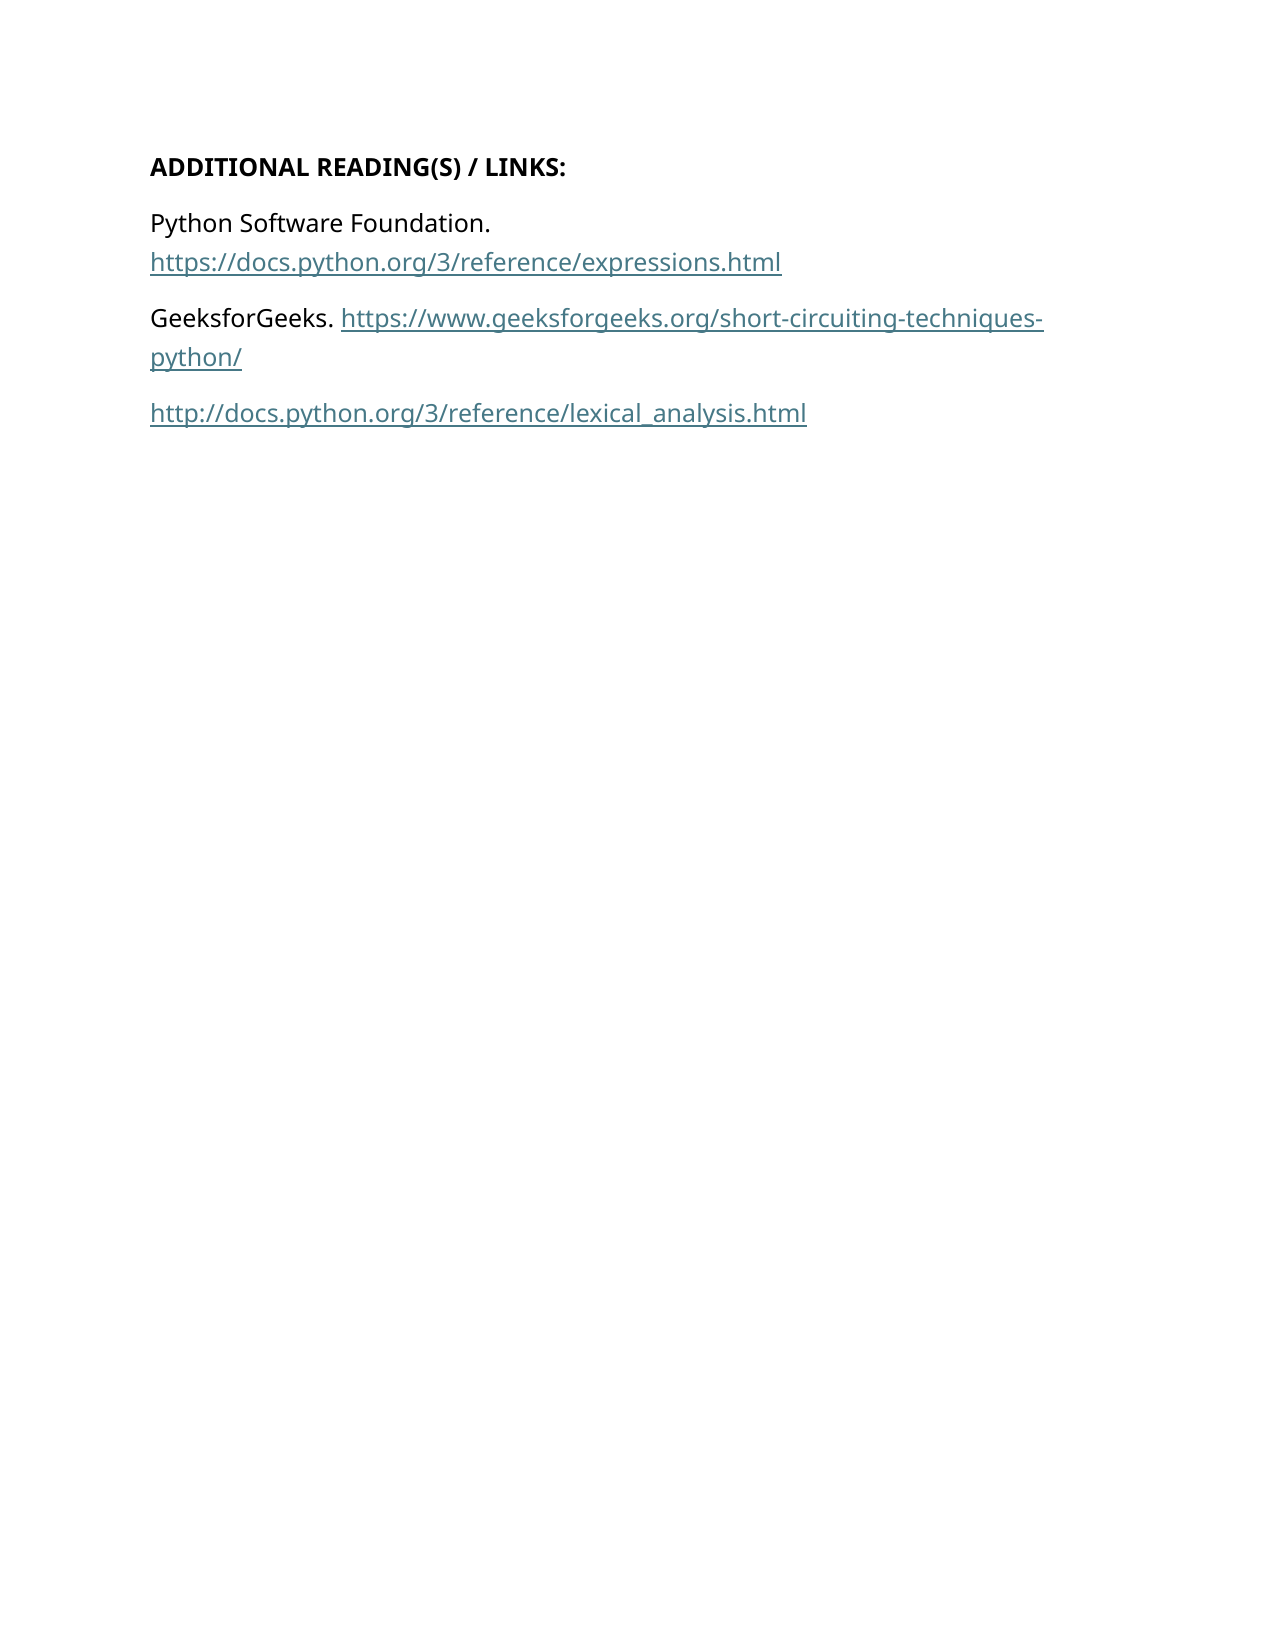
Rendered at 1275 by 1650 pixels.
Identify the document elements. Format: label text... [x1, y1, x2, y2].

text Python Software Foundation. https://docs.python.org/3/reference/expressions.html [150, 206, 1125, 279]
text GeeksforGeeks. https://www.geeksforgeeks.org/short-circuiting-techniques-python/ [150, 301, 1125, 374]
text http://docs.python.org/3/reference/lexical_analysis.html [150, 396, 1125, 430]
text ADDITIONAL READING(S) / LINKS: [150, 150, 1125, 184]
